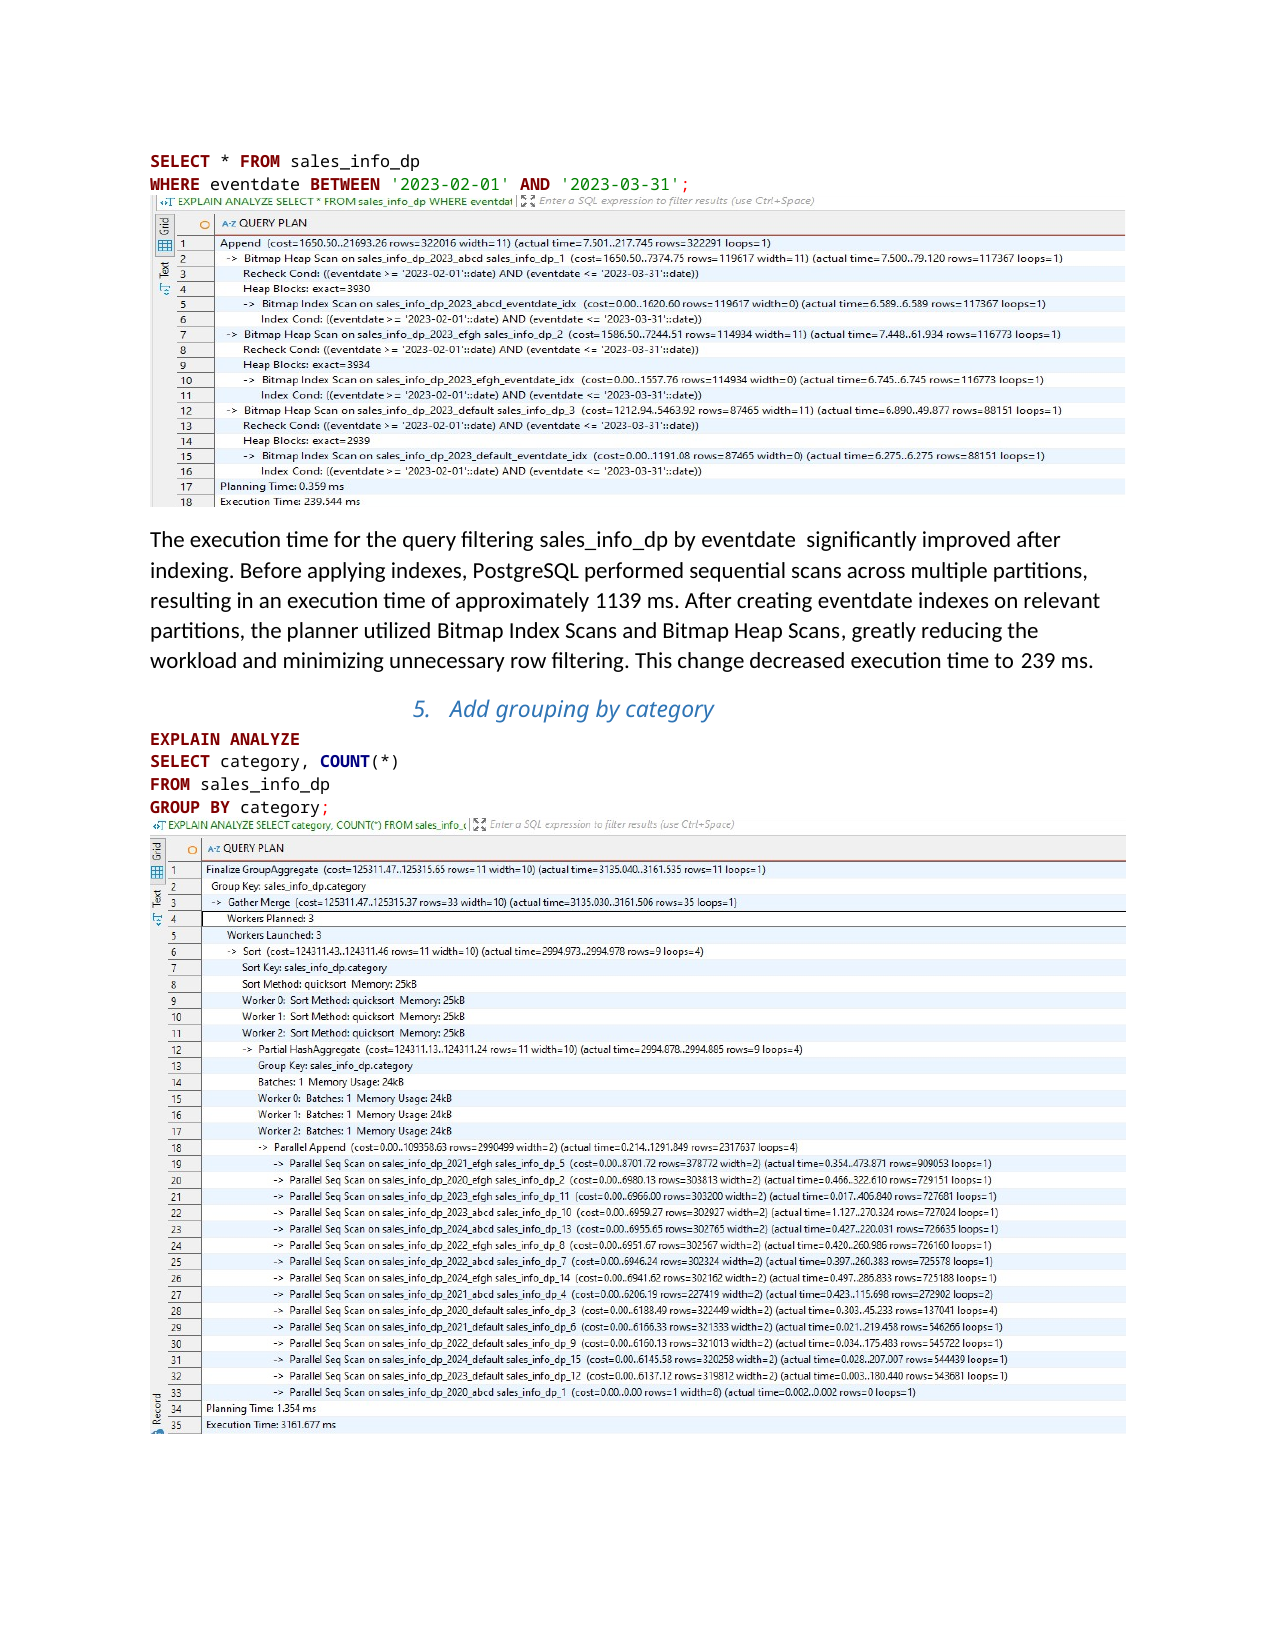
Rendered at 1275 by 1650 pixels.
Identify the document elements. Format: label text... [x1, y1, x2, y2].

text GROUP BY category; [150, 795, 1125, 817]
text SELECT * FROM sales_info_dp [150, 150, 1125, 173]
text SELECT category, COUNT(*) [150, 750, 1125, 772]
text WHERE eventdate BETWEEN '2023-02-01' AND '2023-03-31'; [150, 173, 1125, 195]
text The execution time for the query filtering sales_info_dp by eventdate significantly improved after indexing. Before applying indexes, PostgreSQL performed sequential scans across multiple partitions, resulting in an execution time of approximately 1139 ms. After creating eventdate indexes on relevant partitions, the planner utilized Bitmap Index Scans and Bitmap Heap Scans, greatly reducing the workload and minimizing unnecessary row filtering. This change decreased execution time to 239 ms. [150, 526, 1125, 674]
text EXPLAIN ANALYZE [150, 727, 1125, 750]
picture [150, 195, 1125, 507]
picture [150, 817, 1126, 1434]
text FROM sales_info_dp [150, 772, 1125, 795]
subtitle Add grouping by category [412, 693, 1125, 724]
